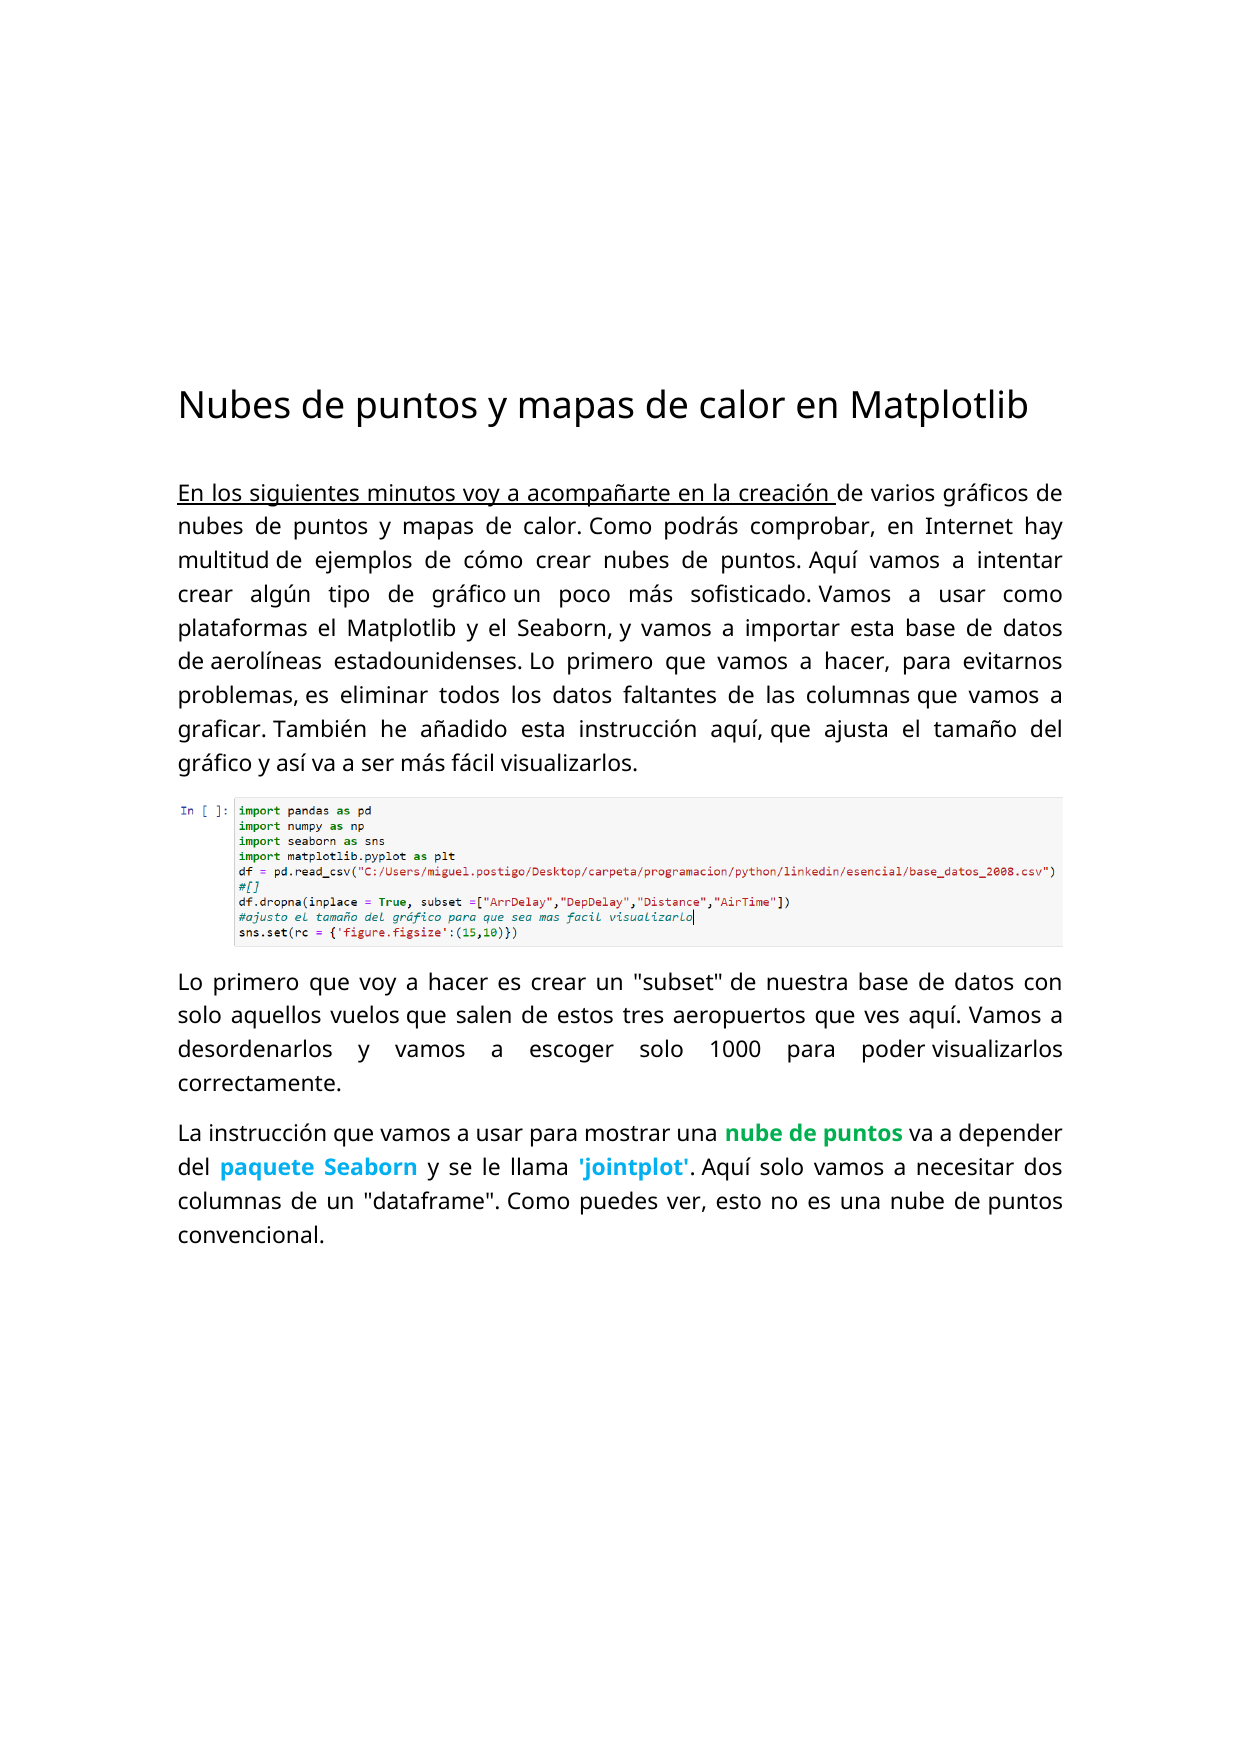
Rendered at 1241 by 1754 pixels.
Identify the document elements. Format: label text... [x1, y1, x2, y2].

text La instrucción que vamos a usar para mostrar una nube de puntos va a depender del paquete Seaborn y se le llama 'jointplot'. Aquí solo vamos a necesitar dos columnas de un "dataframe". Como puedes ver, esto no es una nube de puntos convencional. [177, 1117, 1063, 1250]
subtitle Nubes de puntos y mapas de calor en Matplotlib [177, 378, 1063, 429]
picture [177, 796, 1063, 947]
text Lo primero que voy a hacer es crear un "subset" de nuestra base de datos con solo aquellos vuelos que salen de estos tres aeropuertos que ves aquí. Vamos a desordenarlos y vamos a escoger solo 1000 para poder visualizarlos correctamente. [177, 1064, 1063, 1098]
